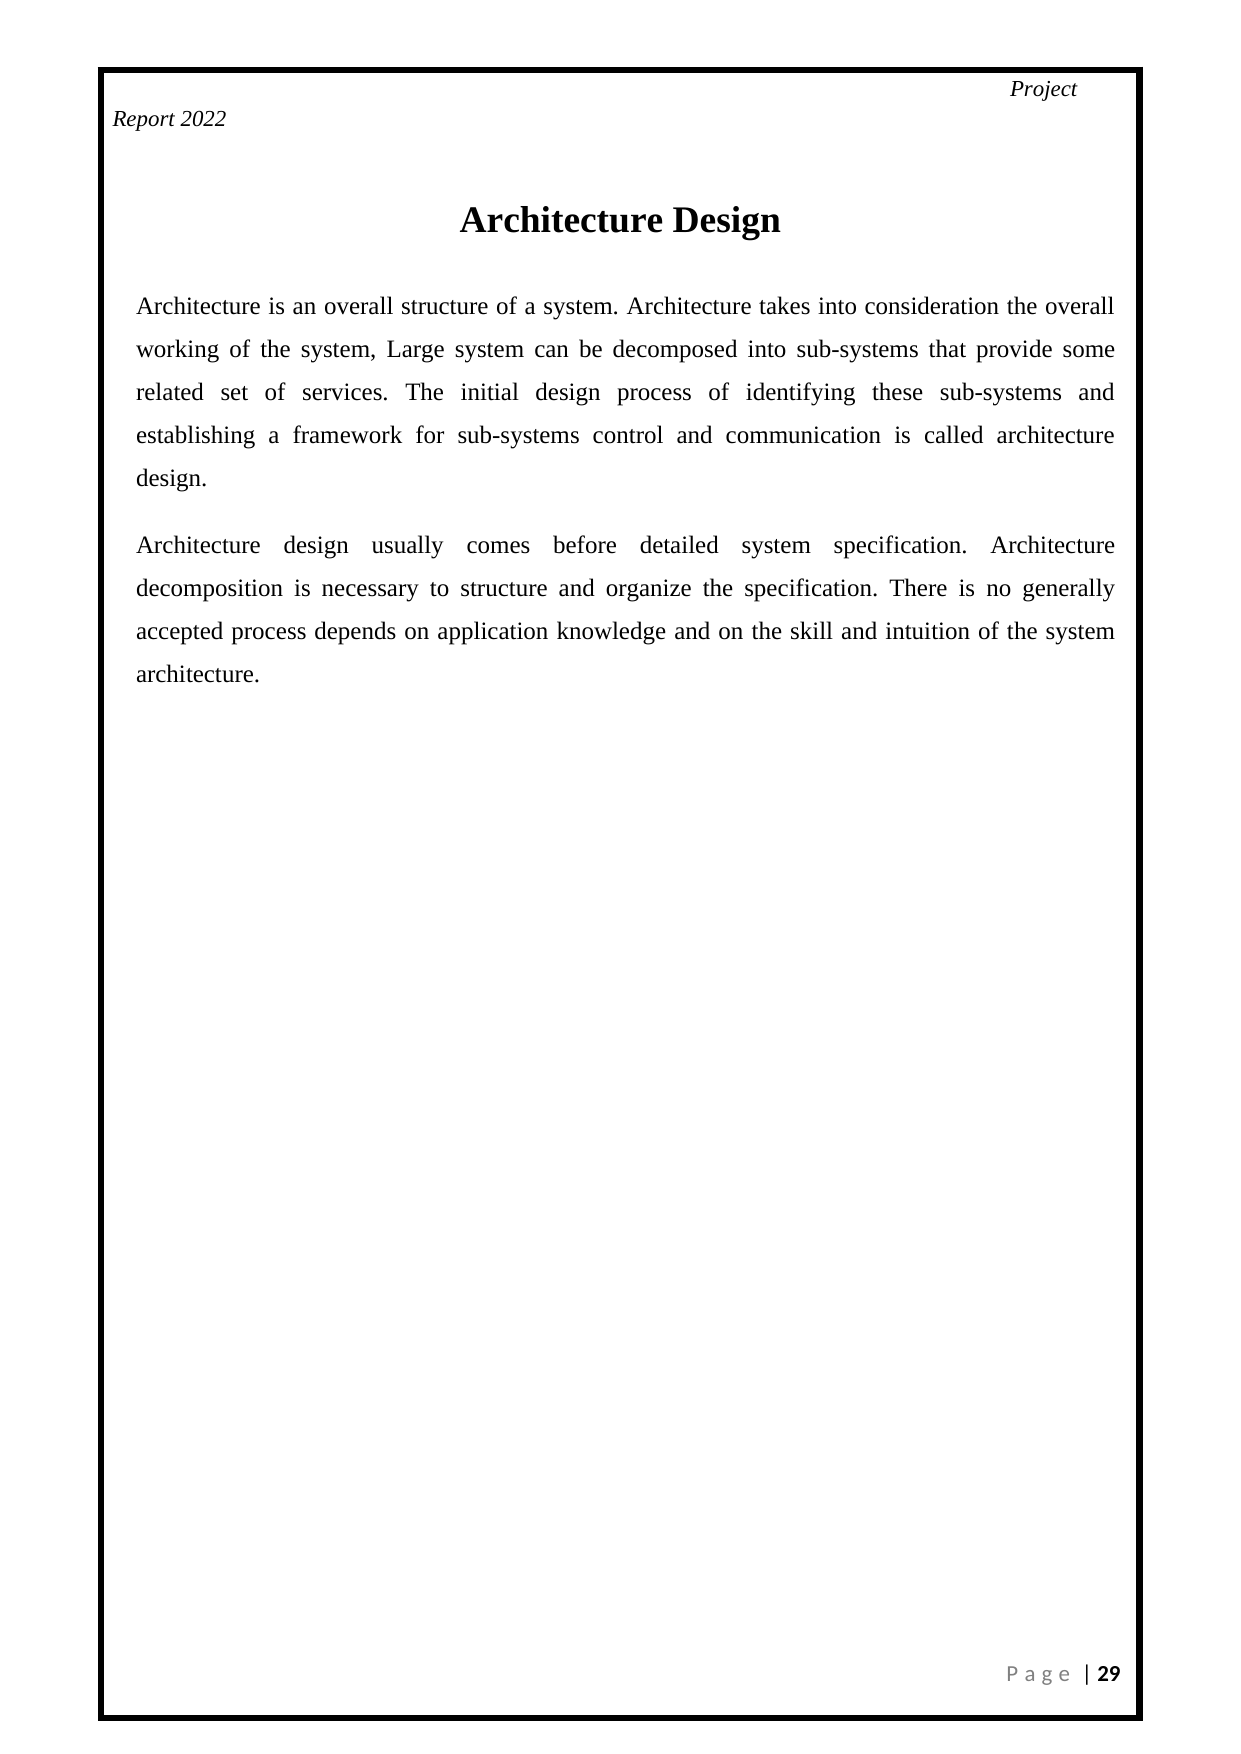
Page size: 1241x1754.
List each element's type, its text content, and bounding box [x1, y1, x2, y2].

text Architecture is an overall structure of a system. Architecture takes into consideration the overall working of the system, Large system can be decomposed into sub-systems that provide some related set of services. The initial design process of identifying these sub-systems and establishing a framework for sub-systems control and communication is called architecture design. [136, 291, 1116, 492]
text Architecture design usually comes before detailed system specification. Architecture decomposition is necessary to structure and organize the specification. There is no generally accepted process depends on application knowledge and on the skill and intuition of the system architecture. [136, 530, 1116, 688]
text Architecture Design [112, 198, 1128, 241]
